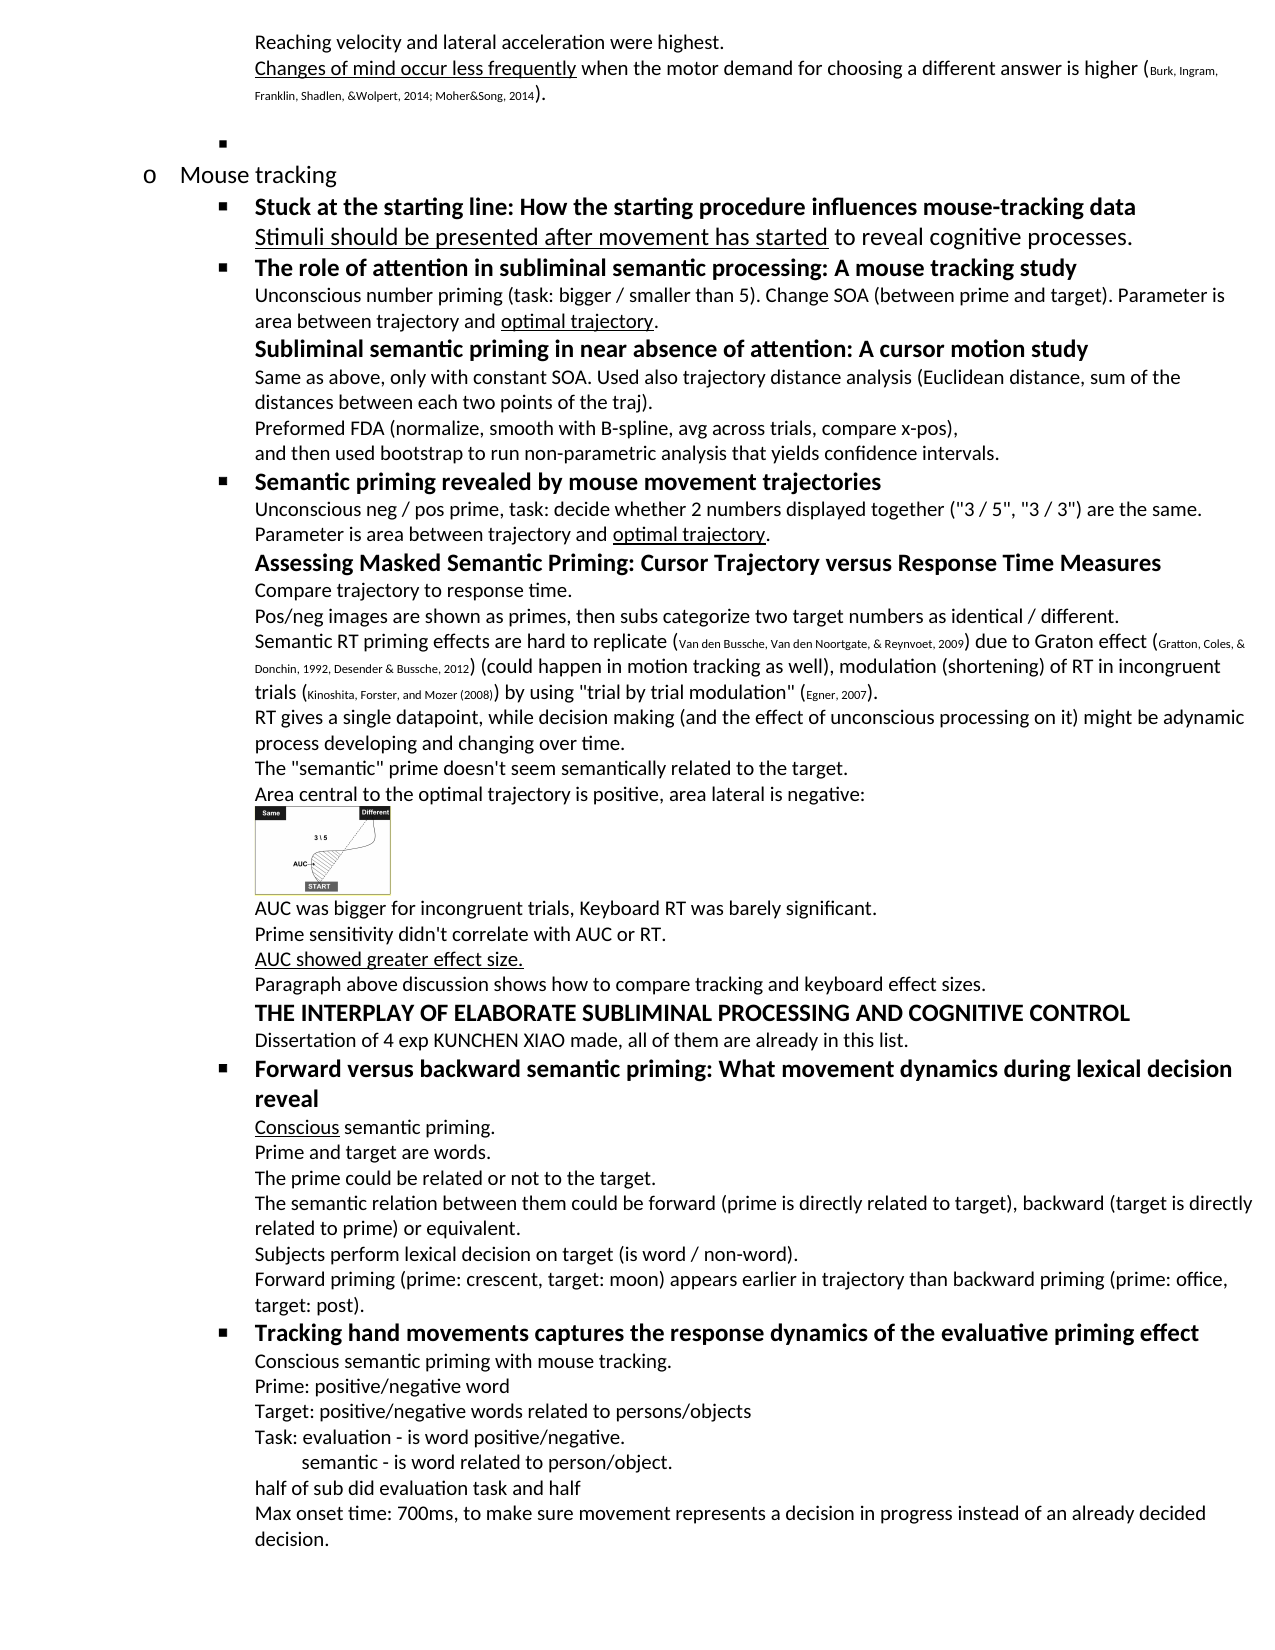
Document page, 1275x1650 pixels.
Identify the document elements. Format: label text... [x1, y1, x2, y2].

text Unconscious neg / pos prime, task: decide whether 2 numbers displayed together ("3 / 5", "3 / 3") are the same. [254, 496, 1255, 522]
text The "semantic" prime doesn't seem semantically related to the target. [254, 755, 1255, 781]
list Semantic priming revealed by mouse movement trajectories [217, 466, 1255, 496]
text Task: evaluation - is word positive/negative. [254, 1424, 1255, 1449]
picture [254, 806, 392, 896]
text Preformed FDA (normalize, smooth with B-spline, avg across trials, compare x-pos), [254, 415, 1255, 440]
text Stimuli should be presented after movement has started to reveal cognitive processes. [254, 222, 1255, 252]
text Forward priming (prime: crescent, target: moon) appears earlier in trajectory than backward priming (prime: office, target: post). [254, 1266, 1255, 1317]
text Paragraph above discussion shows how to compare tracking and keyboard effect sizes. [254, 972, 1255, 997]
text Same as above, only with constant SOA. Used also trajectory distance analysis (Euclidean distance, sum of the distances between each two points of the traj). [254, 364, 1255, 415]
text Changes of mind occur less frequently when the motor demand for choosing a different answer is higher (Burk, Ingram, Franklin, Shadlen, &Wolpert, 2014; Moher&Song, 2014). [254, 55, 1255, 106]
list Tracking hand movements captures the response dynamics of the evaluative priming effect [217, 1317, 1255, 1348]
text Compare trajectory to response time. [254, 577, 1255, 603]
text semantic - is word related to person/object. [254, 1449, 1255, 1475]
text Target: positive/negative words related to persons/objects [254, 1399, 1255, 1424]
text Semantic RT priming effects are hard to replicate (Van den Bussche, Van den Noortgate, & Reynvoet, 2009) due to Graton effect (Gratton, Coles, & Donchin, 1992, Desender & Bussche, 2012) (could happen in motion tracking as well), modulation (shortening) of RT in incongruent trials (Kinoshita, Forster, and Mozer (2008)) by using "trial by trial modulation" (Egner, 2007). [254, 628, 1255, 704]
text RT gives a single datapoint, while decision making (and the effect of unconscious processing on it) might be adynamic process developing and changing over time. [254, 704, 1255, 755]
list Stuck at the starting line: How the starting procedure influences mouse-tracking data [217, 191, 1255, 222]
text The semantic relation between them could be forward (prime is directly related to target), backward (target is directly related to prime) or equivalent. [254, 1190, 1255, 1241]
text THE INTERPLAY OF ELABORATE SUBLIMINAL PROCESSING AND COGNITIVE CONTROL [254, 997, 1255, 1027]
text Max onset time: 700ms, to make sure movement represents a decision in progress instead of an already decided decision. [254, 1500, 1255, 1551]
list The role of attention in subliminal semantic processing: A mouse tracking study [217, 252, 1255, 283]
text The prime could be related or not to the target. [254, 1165, 1255, 1190]
text AUC showed greater effect size. [254, 946, 1255, 972]
text Subliminal semantic priming in near absence of attention: A cursor motion study [254, 333, 1255, 364]
text Conscious semantic priming. [254, 1114, 1255, 1139]
text Reaching velocity and lateral acceleration were highest. [254, 29, 1255, 55]
list Mouse tracking [142, 159, 1255, 191]
text Pos/neg images are shown as primes, then subs categorize two target numbers as identical / different. [254, 603, 1255, 628]
text Subjects perform lexical decision on target (is word / non-word). [254, 1241, 1255, 1266]
text Prime sensitivity didn't correlate with AUC or RT. [254, 921, 1255, 946]
text Prime and target are words. [254, 1139, 1255, 1165]
text and then used bootstrap to run non-parametric analysis that yields confidence intervals. [254, 440, 1255, 466]
text Prime: positive/negative word [254, 1373, 1255, 1399]
text Area central to the optimal trajectory is positive, area lateral is negative: [254, 781, 1255, 806]
text Unconscious number priming (task: bigger / smaller than 5). Change SOA (between prime and target). Parameter is area between trajectory and optimal trajectory. [254, 283, 1255, 333]
text Conscious semantic priming with mouse tracking. [254, 1348, 1255, 1373]
list Forward versus backward semantic priming: What movement dynamics during lexical decision reveal [217, 1053, 1255, 1114]
text Dissertation of 4 exp KUNCHEN XIAO made, all of them are already in this list. [254, 1027, 1255, 1053]
text half of sub did evaluation task and half [254, 1475, 1255, 1500]
text AUC was bigger for incongruent trials, Keyboard RT was barely significant. [254, 895, 1255, 921]
text Assessing Masked Semantic Priming: Cursor Trajectory versus Response Time Measures [254, 547, 1255, 577]
text Parameter is area between trajectory and optimal trajectory. [254, 522, 1255, 547]
